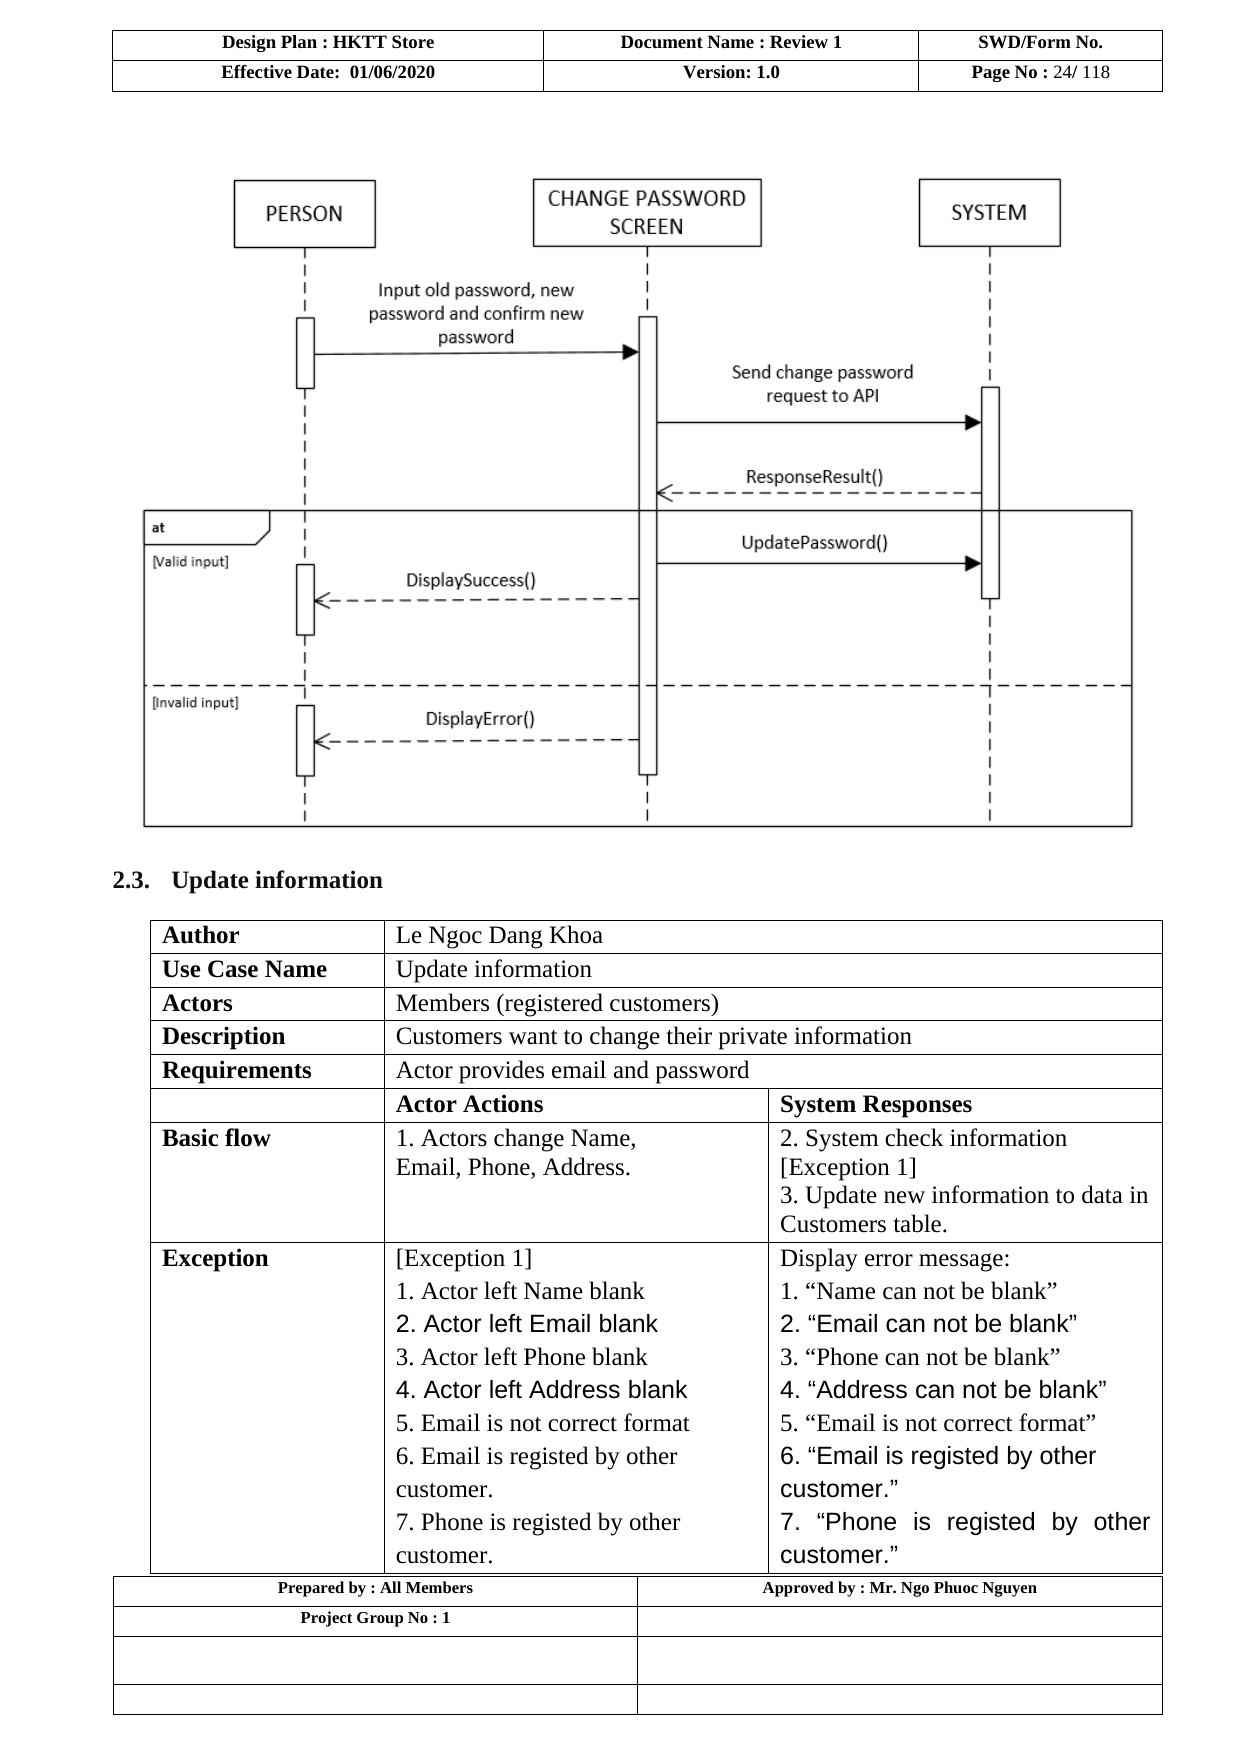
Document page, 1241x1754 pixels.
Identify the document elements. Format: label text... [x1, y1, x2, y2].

table_cell Actor provides email and password [385, 1055, 1162, 1088]
table_cell System Responses [769, 1089, 1162, 1122]
table_cell Use Case Name [151, 954, 384, 987]
table_cell 1. Actors change Name, Email, Phone, Address. [385, 1123, 768, 1242]
table_cell Actor Actions [385, 1089, 768, 1122]
table_cell [151, 1089, 384, 1122]
table_cell Description [151, 1021, 384, 1054]
table_cell 2. System check information [Exception 1] 3. Update new information to data in Customers table. [769, 1123, 1162, 1242]
picture [112, 147, 1163, 853]
table_cell Members (registered customers) [385, 988, 1162, 1020]
table_header Le Ngoc Dang Khoa [385, 921, 1162, 953]
table_cell Requirements [151, 1055, 384, 1088]
table_cell Customers want to change their private information [385, 1021, 1162, 1054]
table_cell Actors [151, 988, 384, 1020]
list Update information [112, 866, 1162, 894]
table_cell Basic flow [151, 1123, 384, 1242]
table_cell Update information [385, 954, 1162, 987]
table_cell [Exception 1] 1. Actor left Name blank 2. Actor left Email blank 3. Actor left Phone blank 4. Actor left Address blank 5. Email is not correct format 6. Email is registed by other customer. 7. Phone is registed by other customer. [385, 1243, 768, 1572]
table_cell Display error message: 1. “Name can not be blank” 2. “Email can not be blank” 3. “Phone can not be blank” 4. “Address can not be blank” 5. “Email is not correct format” 6. “Email is registed by other customer.” 7. “Phone is registed by other customer.” [769, 1243, 1162, 1572]
table_cell Exception [151, 1243, 384, 1572]
table_header Author [151, 921, 384, 953]
